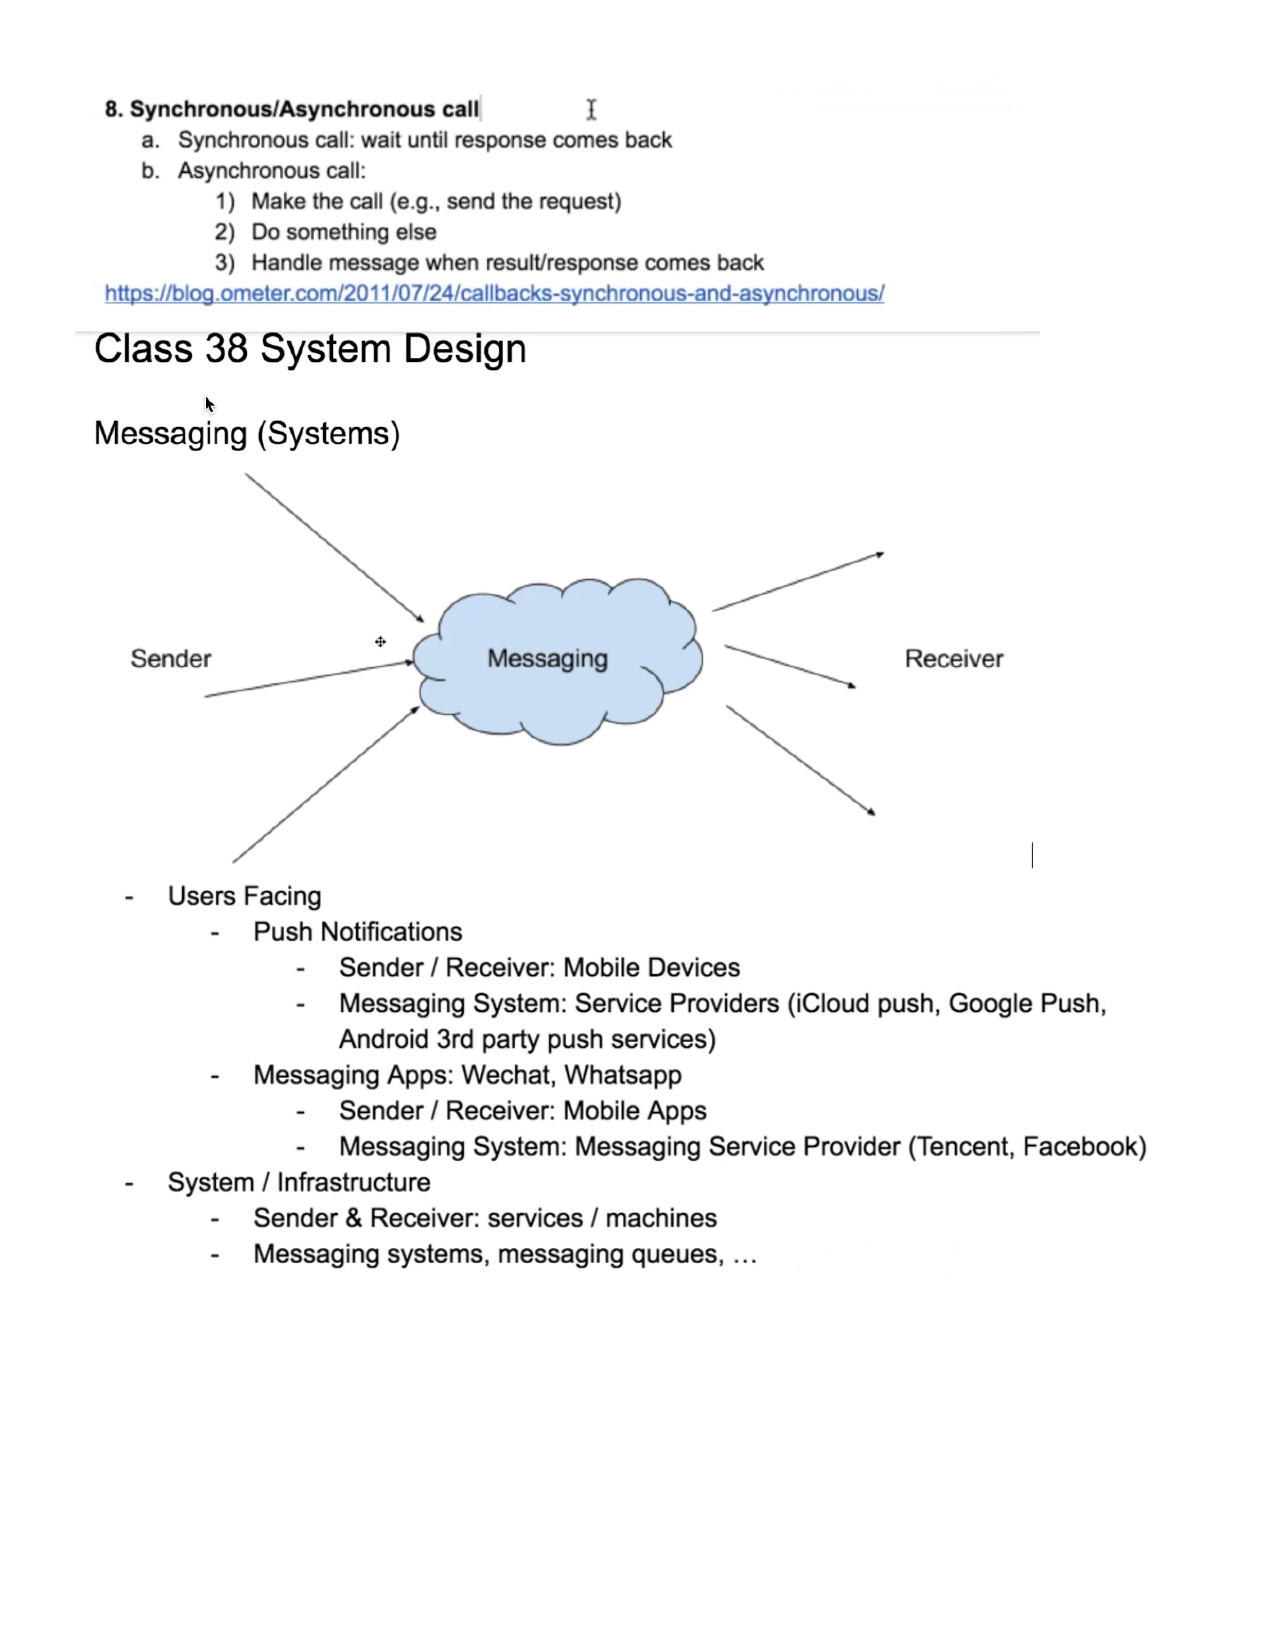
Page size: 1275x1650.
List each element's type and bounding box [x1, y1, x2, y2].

picture [75, 75, 1200, 1281]
